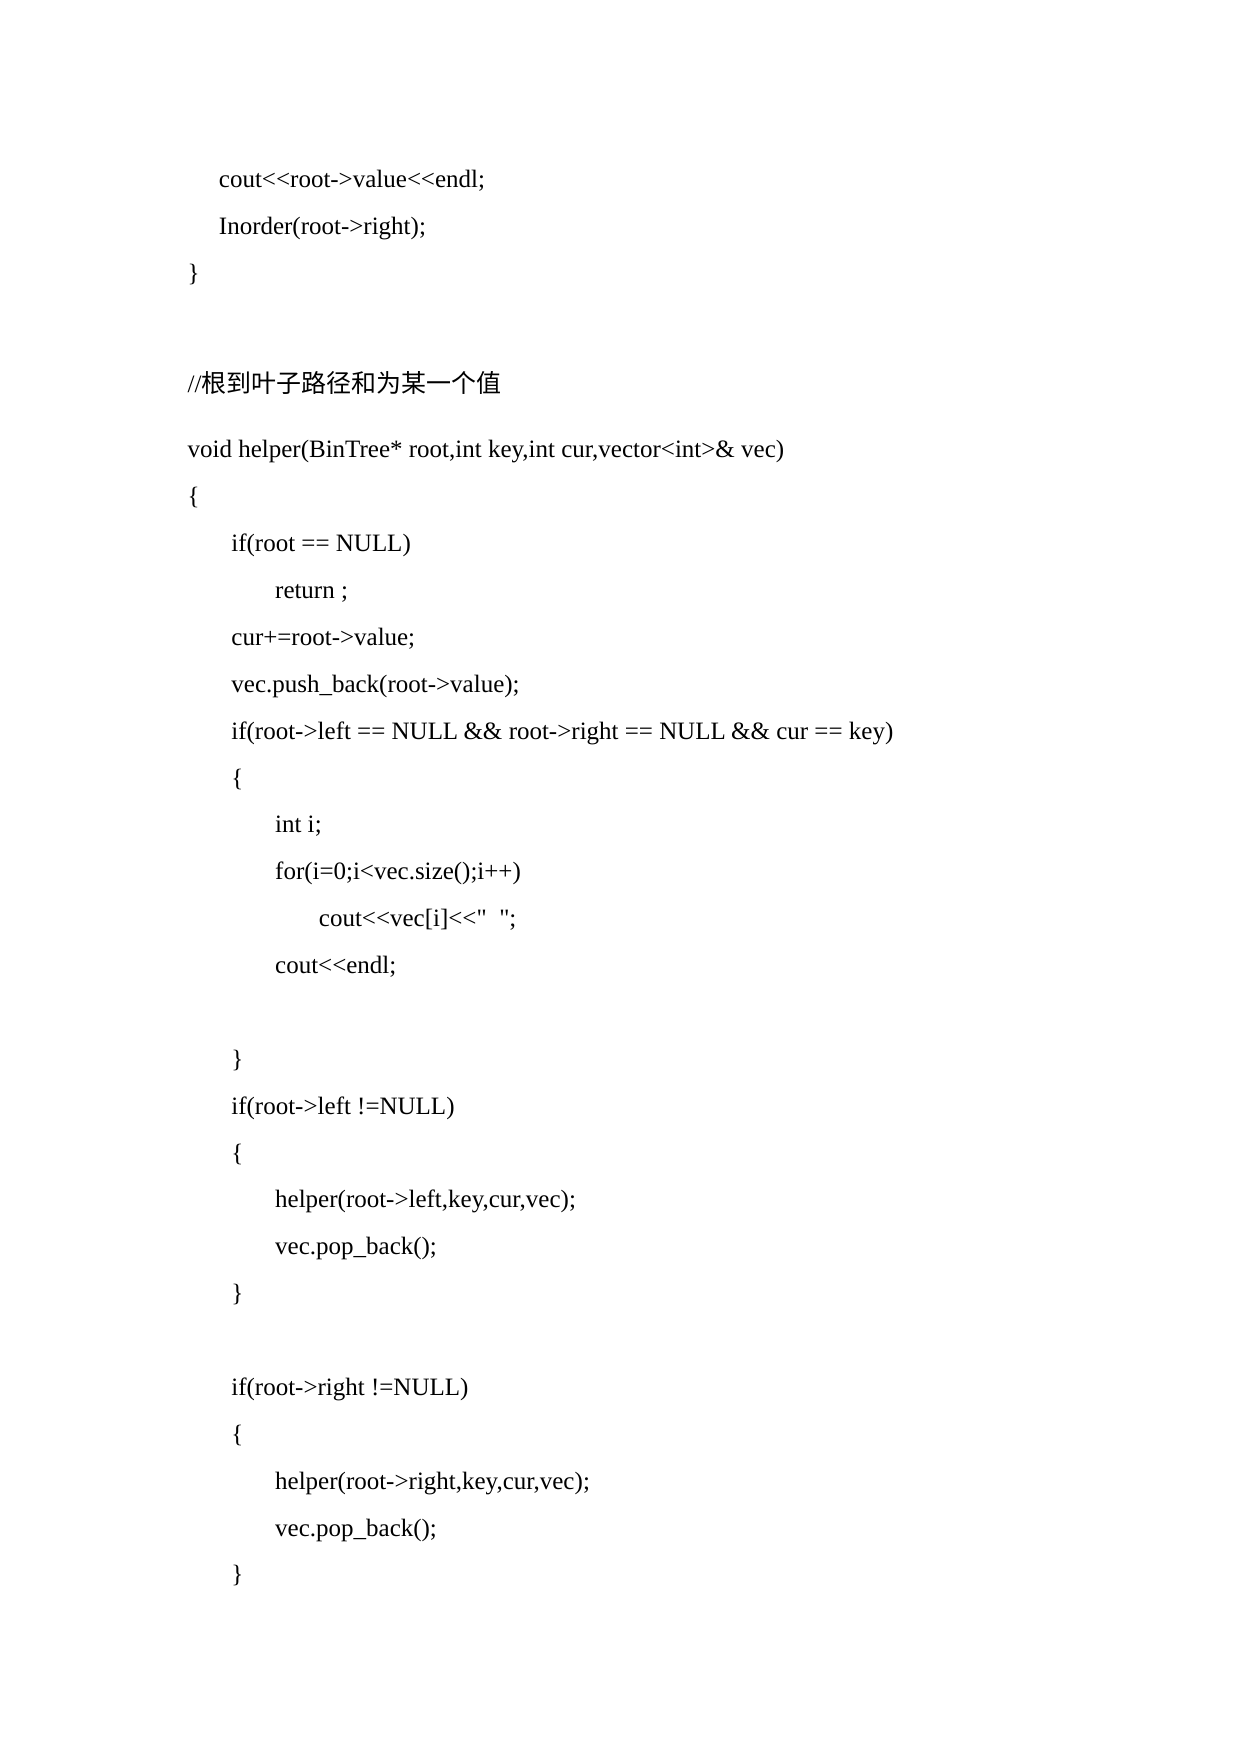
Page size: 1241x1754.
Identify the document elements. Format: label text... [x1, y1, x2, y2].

text //根到叶子路径和为某一个值 [187, 349, 1053, 414]
text { [187, 1417, 1053, 1449]
text return ; [187, 573, 1053, 606]
text if(root->left !=NULL) [187, 1089, 1053, 1121]
text { [187, 761, 1053, 793]
text } [187, 1558, 1053, 1590]
text cout<<endl; [187, 948, 1053, 981]
text vec.pop_back(); [187, 1511, 1053, 1543]
text { [187, 479, 1053, 512]
text if(root->right !=NULL) [187, 1370, 1053, 1403]
text vec.pop_back(); [187, 1229, 1053, 1262]
text vec.push_back(root->value); [187, 667, 1053, 699]
text for(i=0;i<vec.size();i++) [187, 854, 1053, 887]
text } [187, 1276, 1053, 1309]
text Inorder(root->right); [187, 209, 1053, 241]
text if(root == NULL) [187, 526, 1053, 559]
text } [187, 1042, 1053, 1074]
text } [187, 256, 1053, 288]
text helper(root->left,key,cur,vec); [187, 1183, 1053, 1215]
text cout<<root->value<<endl; [187, 162, 1053, 194]
text cur+=root->value; [187, 620, 1053, 653]
text { [187, 1136, 1053, 1168]
text void helper(BinTree* root,int key,int cur,vector<int>& vec) [187, 433, 1053, 465]
text if(root->left == NULL && root->right == NULL && cur == key) [187, 714, 1053, 746]
text int i; [187, 808, 1053, 840]
text cout<<vec[i]<<" "; [187, 901, 1053, 934]
text helper(root->right,key,cur,vec); [187, 1464, 1053, 1496]
